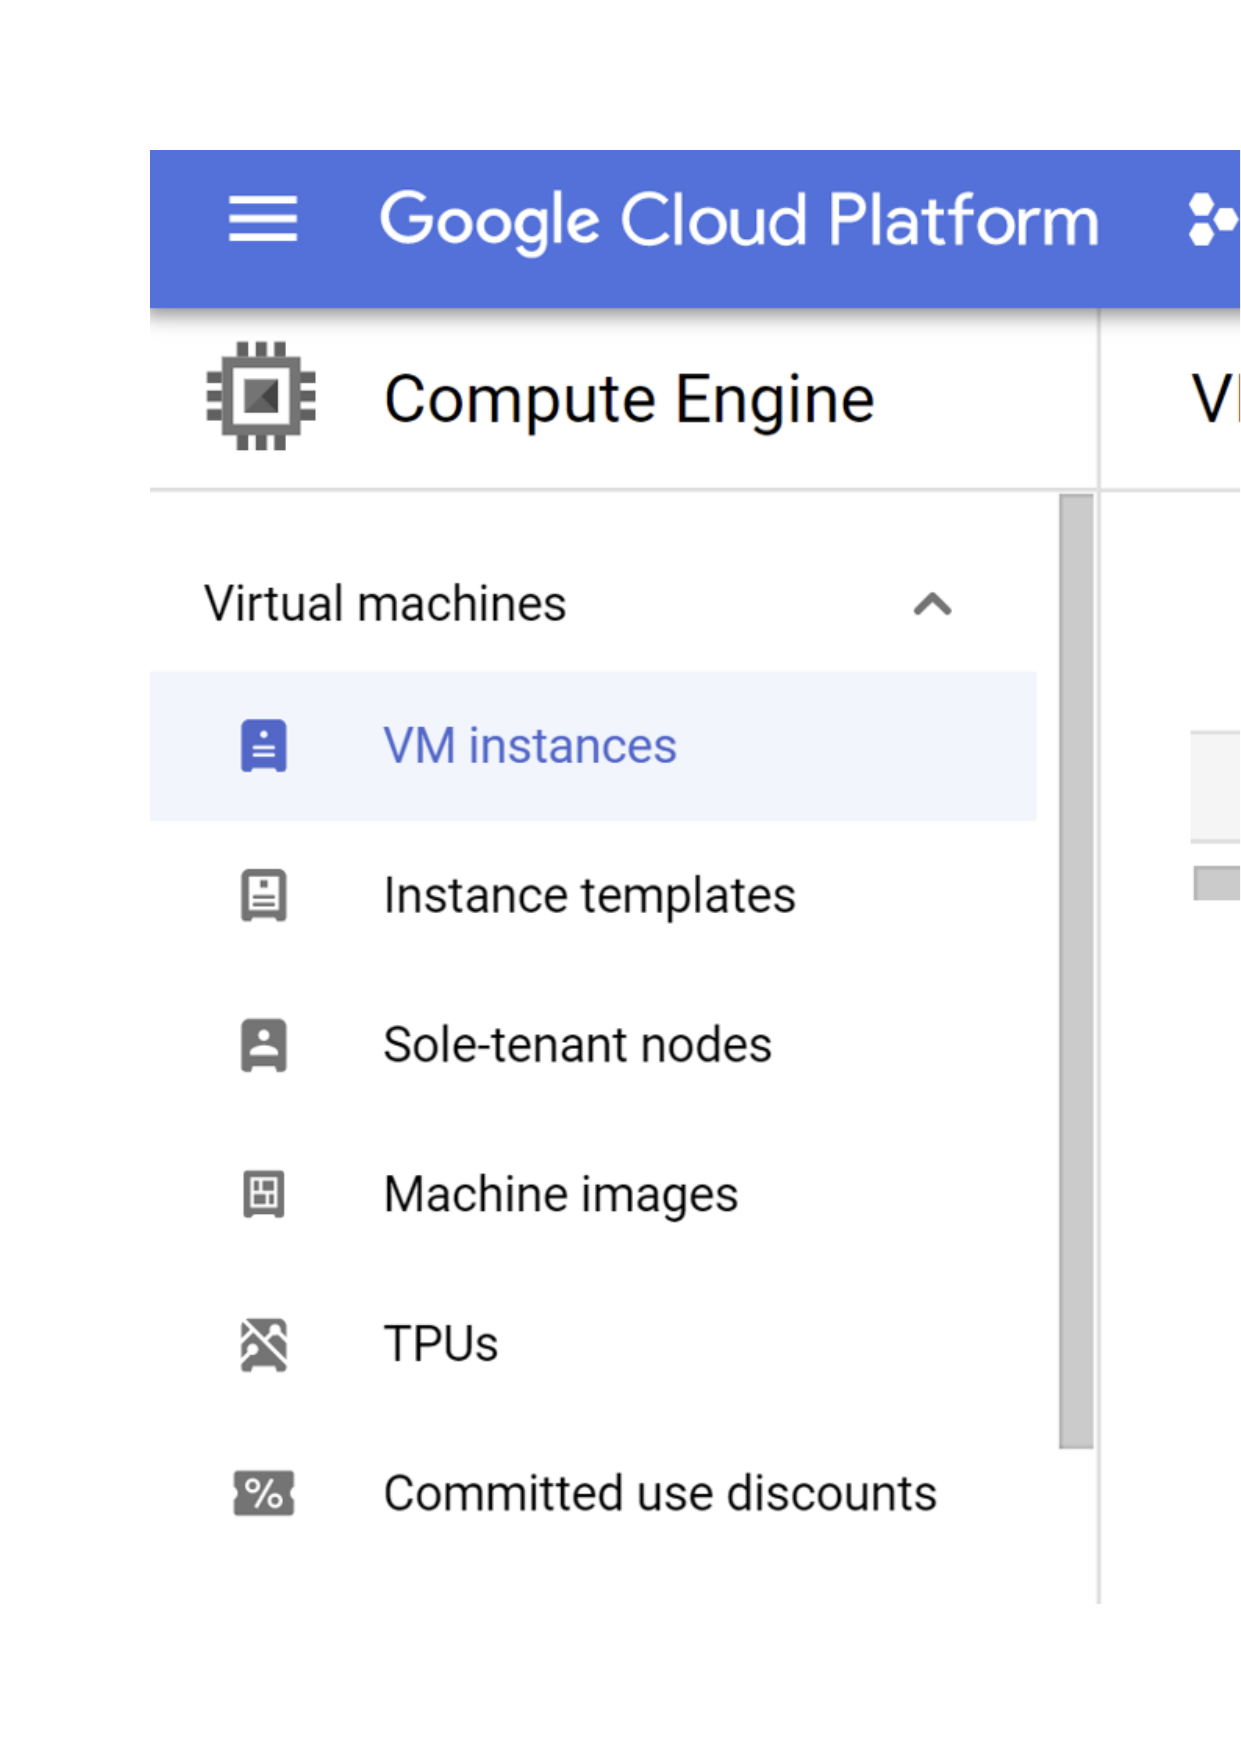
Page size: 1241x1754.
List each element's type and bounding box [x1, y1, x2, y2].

picture [150, 150, 1241, 1604]
